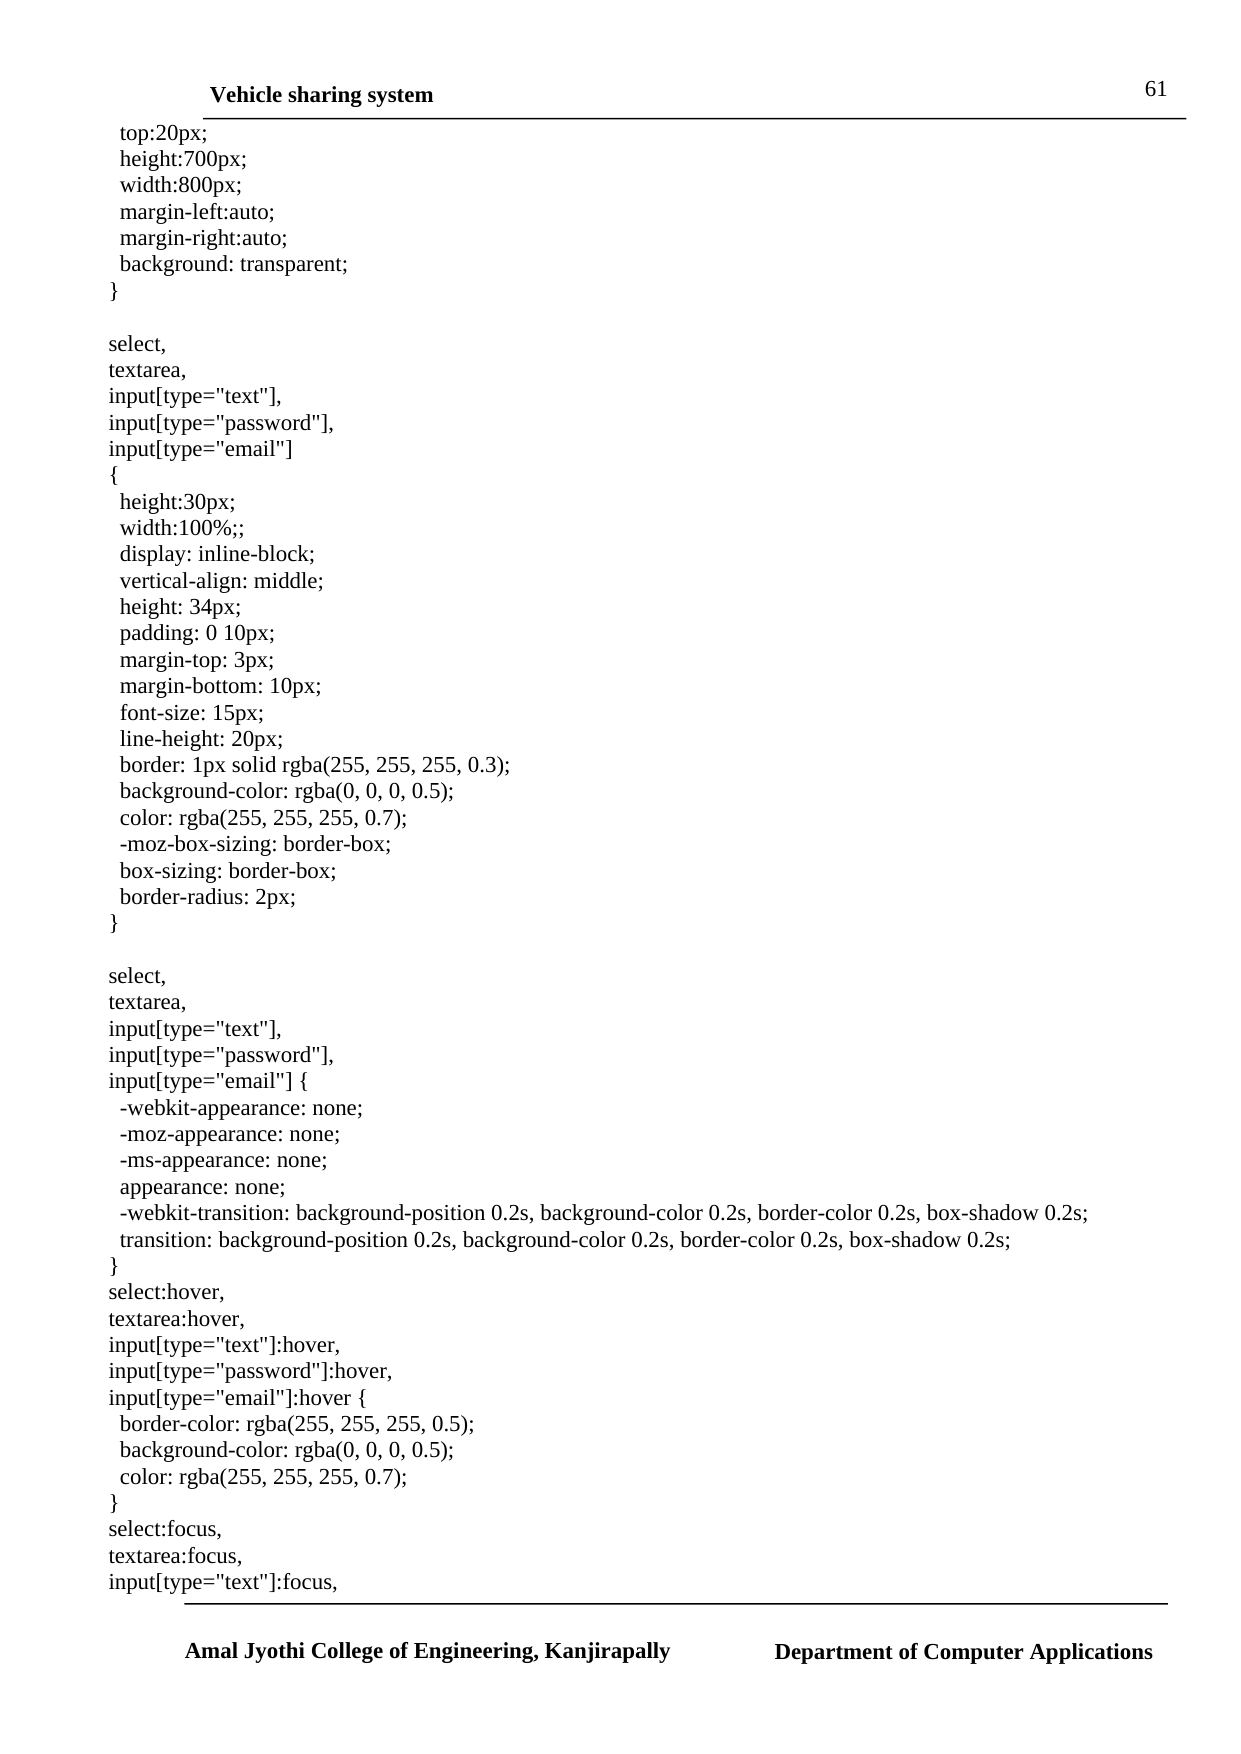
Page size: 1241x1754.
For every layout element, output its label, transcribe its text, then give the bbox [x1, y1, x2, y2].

text border-radius: 2px; [108, 883, 1167, 909]
text height:700px; [108, 145, 1167, 171]
text width:100%;; [108, 514, 1167, 540]
text margin-left:auto; [108, 198, 1167, 224]
text input[type="text"]:focus, [108, 1568, 1167, 1594]
text border: 1px solid rgba(255, 255, 255, 0.3); [108, 751, 1167, 778]
text { [108, 461, 1167, 488]
text input[type="email"] [108, 435, 1167, 461]
text select, [108, 962, 1167, 988]
text -moz-box-sizing: border-box; [108, 830, 1167, 857]
text } [108, 909, 1167, 936]
text background-color: rgba(0, 0, 0, 0.5); [108, 1436, 1167, 1463]
text font-size: 15px; [108, 698, 1167, 725]
text color: rgba(255, 255, 255, 0.7); [108, 1463, 1167, 1489]
text vertical-align: middle; [108, 567, 1167, 593]
text input[type="email"]:hover { [108, 1384, 1167, 1410]
text textarea, [108, 356, 1167, 382]
text input[type="password"]:hover, [108, 1357, 1167, 1384]
text height: 34px; [108, 593, 1167, 619]
text box-sizing: border-box; [108, 857, 1167, 883]
text input[type="password"], [108, 409, 1167, 435]
text input[type="text"]:hover, [108, 1331, 1167, 1357]
text display: inline-block; [108, 540, 1167, 567]
text border-color: rgba(255, 255, 255, 0.5); [108, 1410, 1167, 1436]
text margin-top: 3px; [108, 646, 1167, 672]
text input[type="email"] { [108, 1067, 1167, 1094]
text background: transparent; [108, 251, 1167, 277]
text line-height: 20px; [108, 725, 1167, 751]
text height:30px; [108, 488, 1167, 514]
text color: rgba(255, 255, 255, 0.7); [108, 804, 1167, 830]
text } [108, 1489, 1167, 1516]
text margin-bottom: 10px; [108, 672, 1167, 698]
text appearance: none; [108, 1173, 1167, 1199]
text } [108, 277, 1167, 303]
text textarea, [108, 988, 1167, 1015]
text -moz-appearance: none; [108, 1120, 1167, 1147]
text margin-right:auto; [108, 224, 1167, 251]
text select:focus, [108, 1516, 1167, 1542]
text select, [108, 329, 1167, 356]
text background-color: rgba(0, 0, 0, 0.5); [108, 778, 1167, 804]
text -ms-appearance: none; [108, 1147, 1167, 1173]
text -webkit-appearance: none; [108, 1094, 1167, 1120]
text input[type="text"], [108, 1015, 1167, 1041]
text padding: 0 10px; [108, 619, 1167, 646]
text textarea:hover, [108, 1305, 1167, 1331]
text top:20px; [108, 119, 1167, 145]
text } [108, 1252, 1167, 1278]
text select:hover, [108, 1278, 1167, 1305]
text input[type="text"], [108, 382, 1167, 409]
text -webkit-transition: background-position 0.2s, background-color 0.2s, border-color 0.2s, box-shadow 0.2s; [108, 1199, 1167, 1226]
text textarea:focus, [108, 1542, 1167, 1568]
text transition: background-position 0.2s, background-color 0.2s, border-color 0.2s, box-shadow 0.2s; [108, 1226, 1167, 1252]
text input[type="password"], [108, 1041, 1167, 1067]
text width:800px; [108, 171, 1167, 198]
